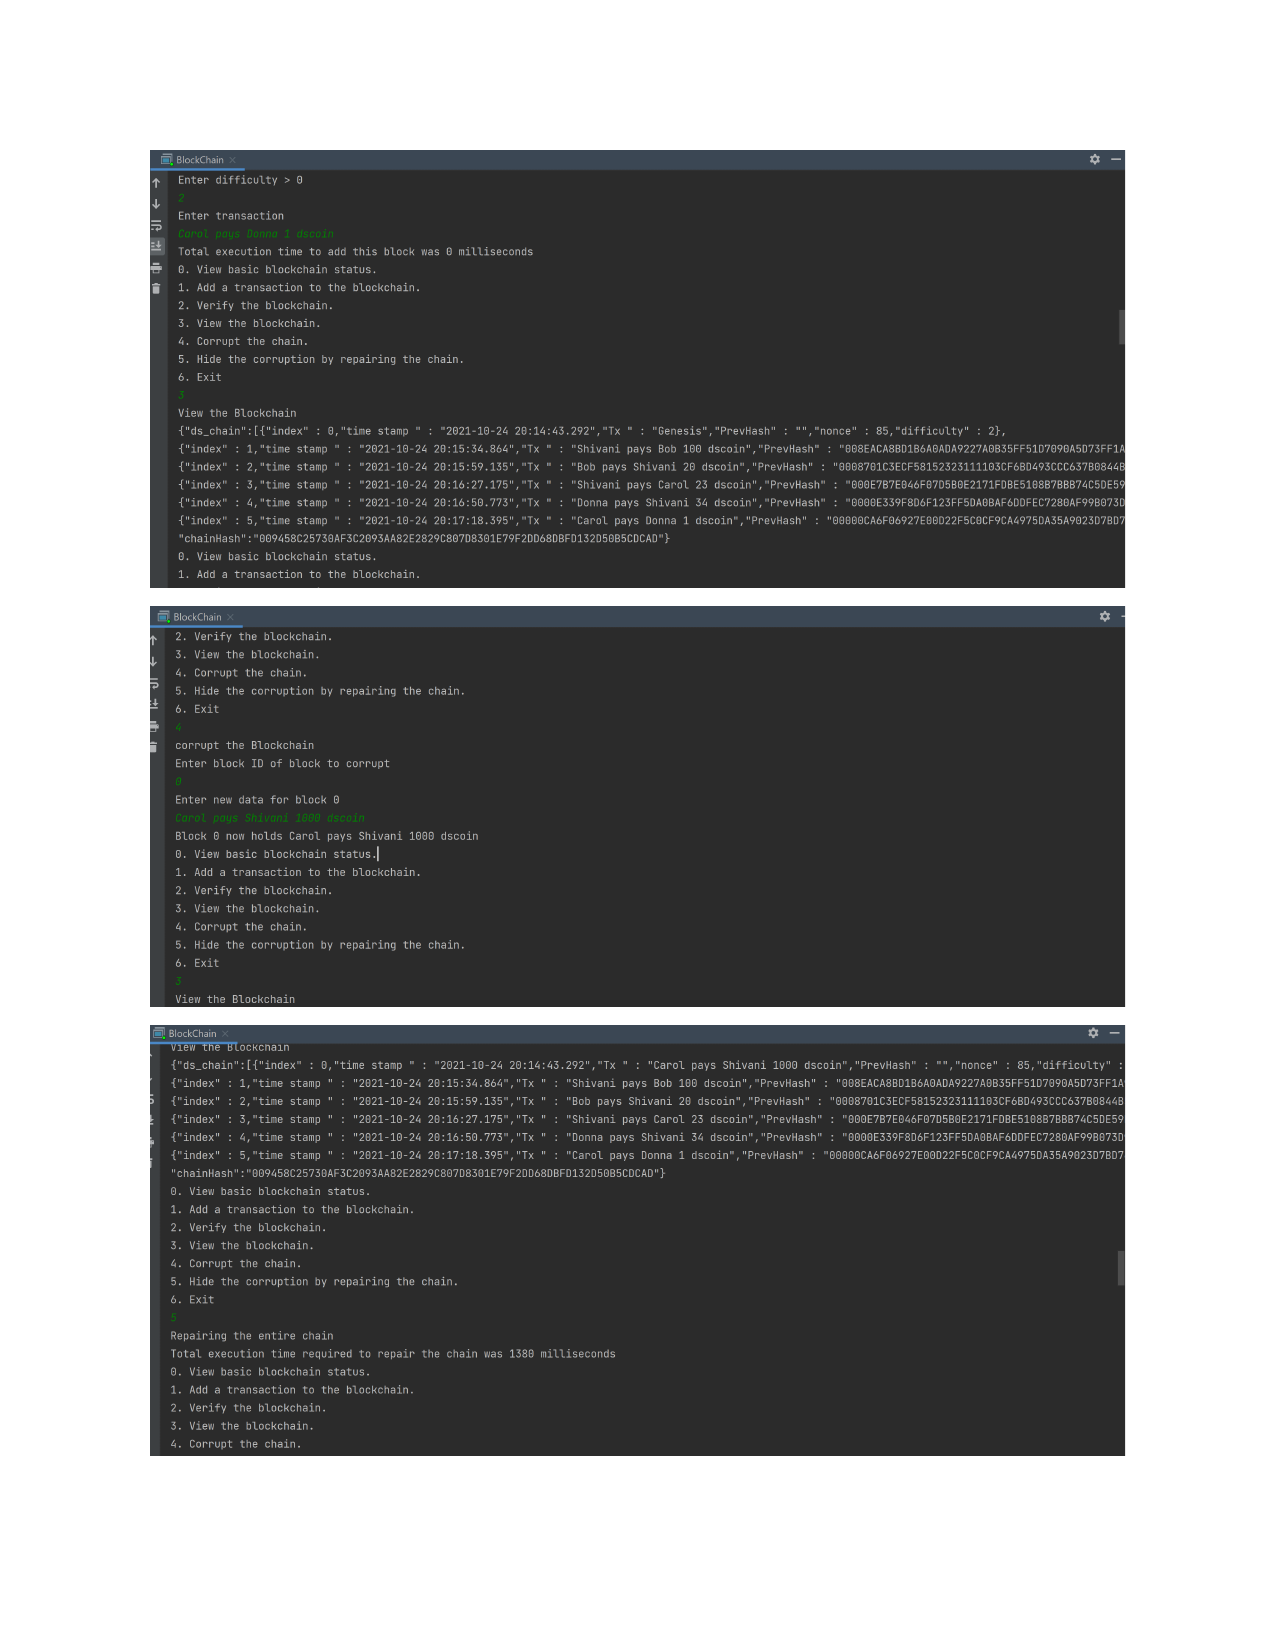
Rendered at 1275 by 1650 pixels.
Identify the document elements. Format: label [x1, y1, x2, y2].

picture [150, 150, 1125, 588]
picture [150, 1025, 1125, 1456]
picture [150, 606, 1125, 1007]
